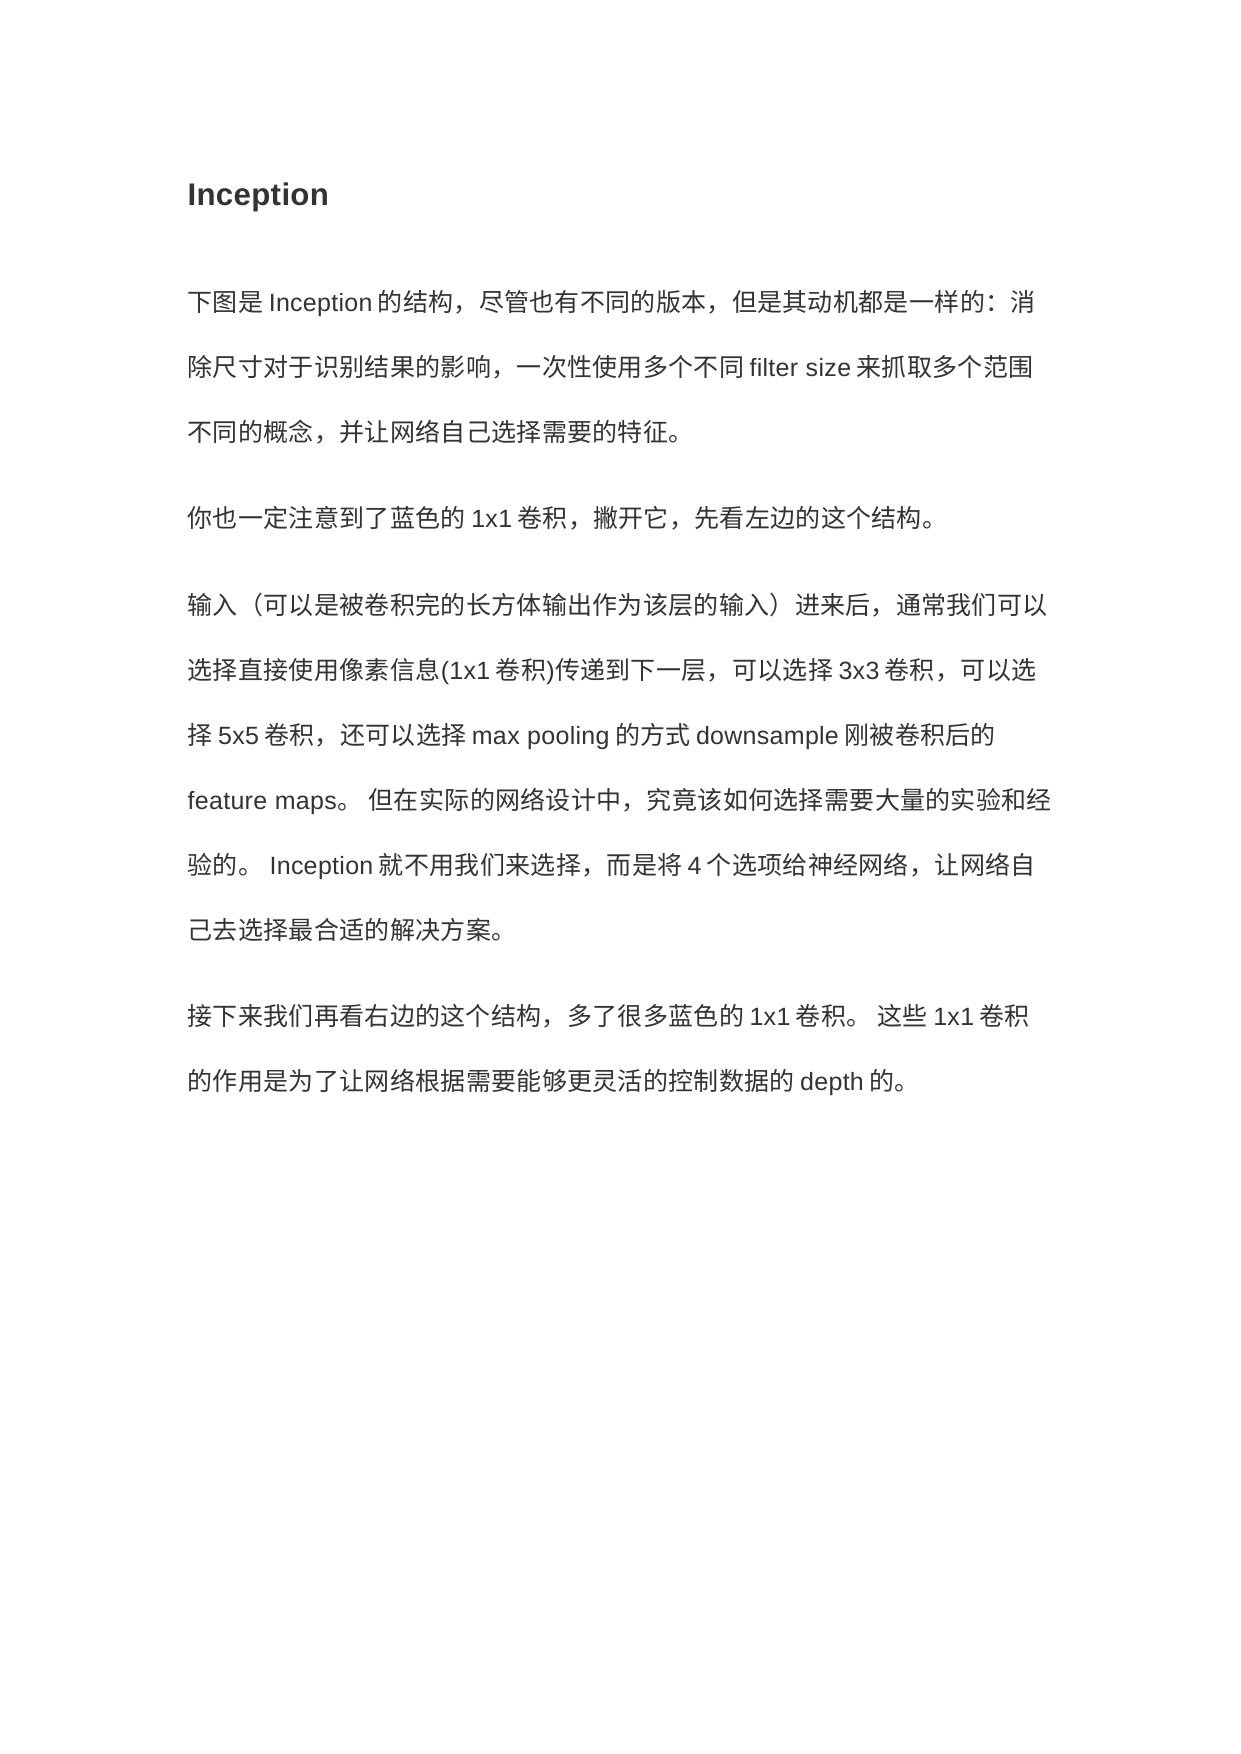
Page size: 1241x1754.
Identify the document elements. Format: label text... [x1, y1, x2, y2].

subtitle Inception [187, 162, 1053, 227]
text 输入（可以是被卷积完的长方体输出作为该层的输入）进来后，通常我们可以选择直接使用像素信息(1x1卷积)传递到下一层，可以选择3x3卷积，可以选择5x5卷积，还可以选择max pooling的方式downsample刚被卷积后的feature maps。 但在实际的网络设计中，究竟该如何选择需要大量的实验和经验的。 Inception就不用我们来选择，而是将4个选项给神经网络，让网络自己去选择最合适的解决方案。 [187, 571, 1053, 961]
text 你也一定注意到了蓝色的1x1卷积，撇开它，先看左边的这个结构。 [187, 484, 1053, 549]
text 下图是Inception的结构，尽管也有不同的版本，但是其动机都是一样的：消除尺寸对于识别结果的影响，一次性使用多个不同filter size来抓取多个范围不同的概念，并让网络自己选择需要的特征。 [187, 268, 1053, 463]
text 接下来我们再看右边的这个结构，多了很多蓝色的1x1卷积。 这些1x1卷积的作用是为了让网络根据需要能够更灵活的控制数据的depth的。 [187, 982, 1053, 1112]
